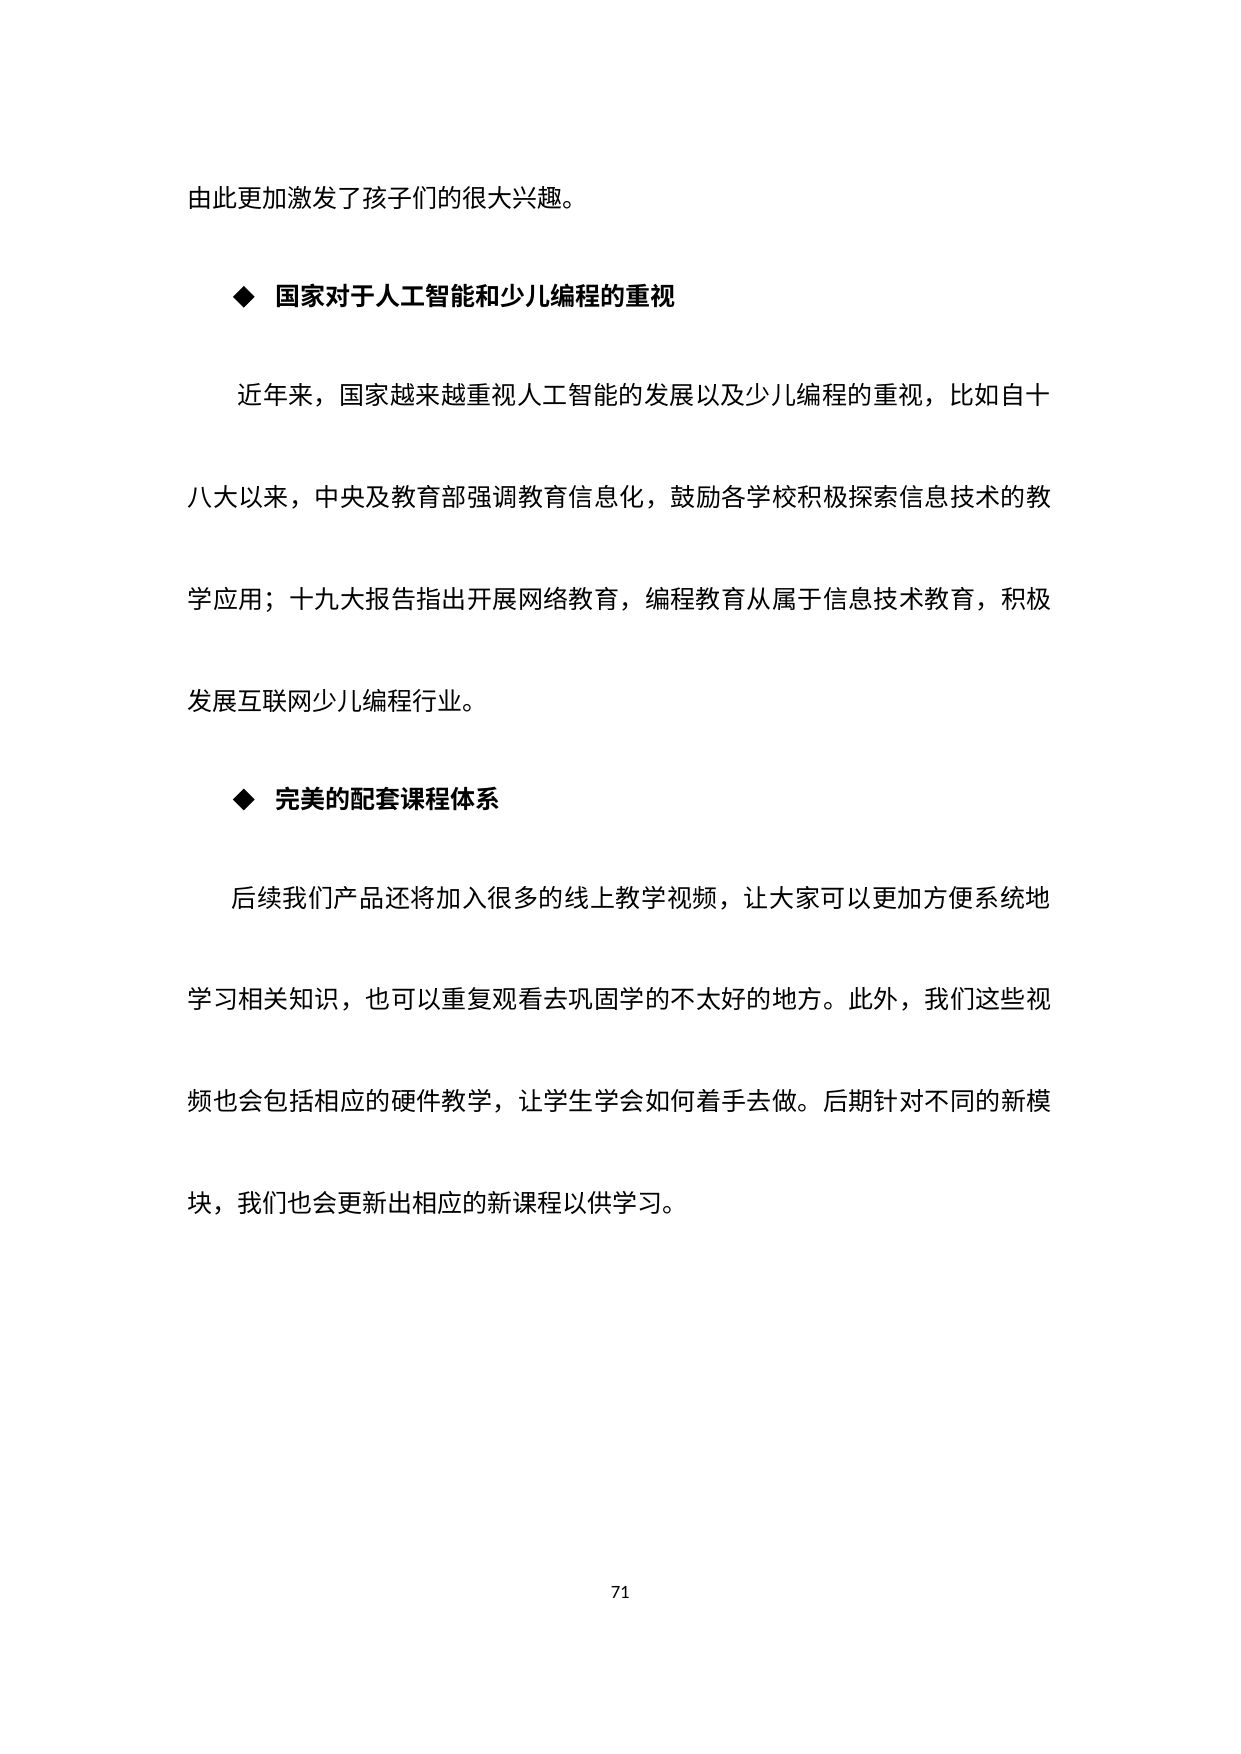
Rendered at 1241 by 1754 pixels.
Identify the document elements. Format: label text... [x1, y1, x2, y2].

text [187, 162, 1053, 230]
text 近年来，国家越来越重视人工智能的发展以及少儿编程的重视，比如自十八大以来，中央及教育部强调教育信息化，鼓励各学校积极探索信息技术的教学应用；十九大报告指出开展网络教育，编程教育从属于信息技术教育，积极发展互联网少儿编程行业。 [187, 359, 1053, 733]
list 完美的配套课程体系 [231, 764, 1053, 832]
text 后续我们产品还将加入很多的线上教学视频，让大家可以更加方便系统地学习相关知识，也可以重复观看去巩固学的不太好的地方。此外，我们这些视频也会包括相应的硬件教学，让学生学会如何着手去做。后期针对不同的新模块，我们也会更新出相应的新课程以供学习。 [187, 862, 1053, 1236]
list 国家对于人工智能和少儿编程的重视 [231, 261, 1053, 329]
